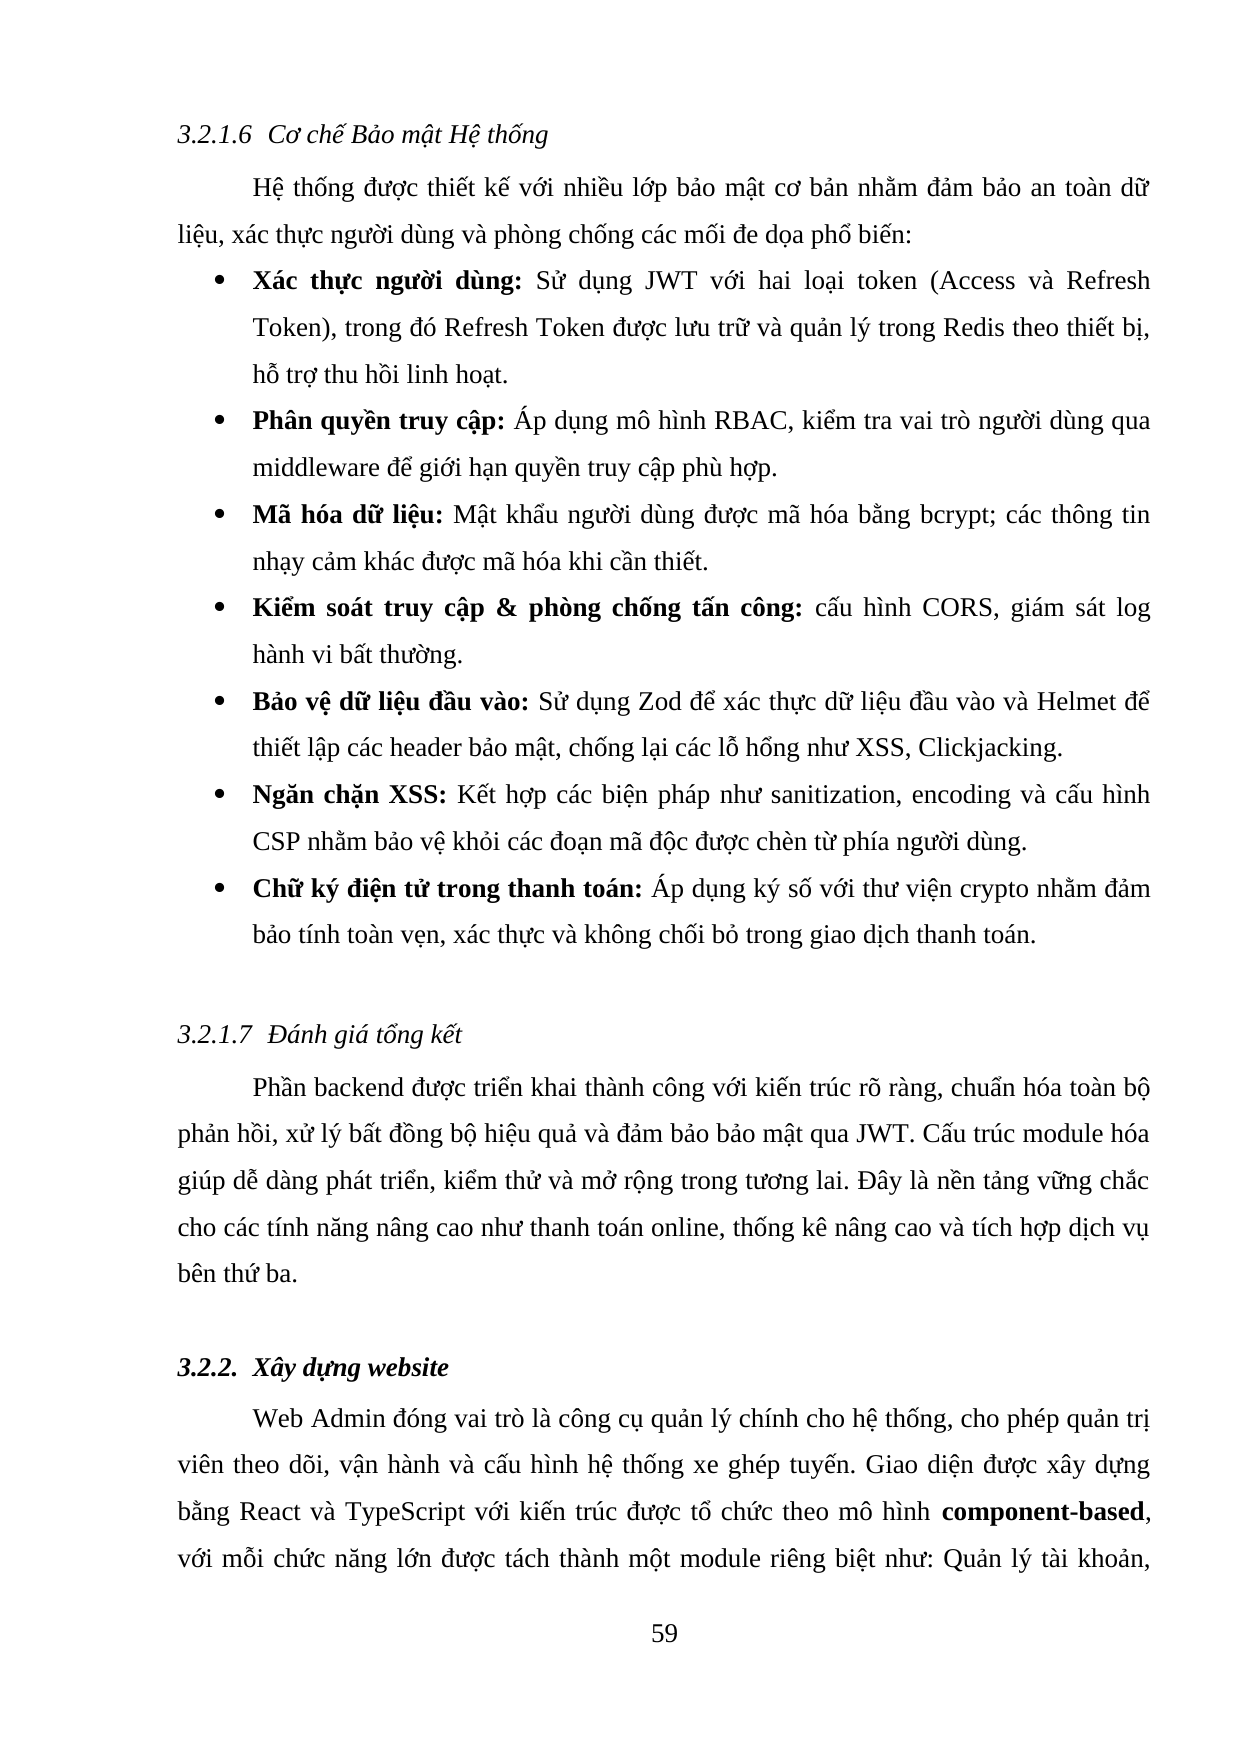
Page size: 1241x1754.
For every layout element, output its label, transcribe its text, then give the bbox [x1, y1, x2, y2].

subtitle Cơ chế Bảo mật Hệ thống [177, 118, 1152, 149]
subtitle Đánh giá tổng kết [177, 1018, 1152, 1049]
list Bảo vệ dữ liệu đầu vào: Sử dụng Zod để xác thực dữ liệu đầu vào và Helmet để thiết lập các header bảo mật, chống lại các lỗ hổng như XSS, Clickjacking. [215, 685, 1152, 763]
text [177, 1402, 1152, 1573]
text Hệ thống được thiết kế với nhiều lớp bảo mật cơ bản nhằm đảm bảo an toàn dữ liệu, xác thực người dùng và phòng chống các mối đe dọa phổ biến: [177, 171, 1152, 249]
list Chữ ký điện tử trong thanh toán: Áp dụng ký số với thư viện crypto nhằm đảm bảo tính toàn vẹn, xác thực và không chối bỏ trong giao dịch thanh toán. [215, 872, 1152, 949]
list Mã hóa dữ liệu: Mật khẩu người dùng được mã hóa bằng bcrypt; các thông tin nhạy cảm khác được mã hóa khi cần thiết. [215, 498, 1152, 576]
text Phần backend được triển khai thành công với kiến trúc rõ ràng, chuẩn hóa toàn bộ phản hồi, xử lý bất đồng bộ hiệu quả và đảm bảo bảo mật qua JWT. Cấu trúc module hóa giúp dễ dàng phát triển, kiểm thử và mở rộng trong tương lai. Đây là nền tảng vững chắc cho các tính năng nâng cao như thanh toán online, thống kê nâng cao và tích hợp dịch vụ bên thứ ba. [177, 1071, 1152, 1289]
list Kiểm soát truy cập & phòng chống tấn công: cấu hình CORS, giám sát log hành vi bất thường. [215, 591, 1152, 669]
list Ngăn chặn XSS: Kết hợp các biện pháp như sanitization, encoding và cấu hình CSP nhằm bảo vệ khỏi các đoạn mã độc được chèn từ phía người dùng. [215, 778, 1152, 856]
list Xác thực người dùng: Sử dụng JWT với hai loại token (Access và Refresh Token), trong đó Refresh Token được lưu trữ và quản lý trong Redis theo thiết bị, hỗ trợ thu hồi linh hoạt. [215, 264, 1152, 389]
list Phân quyền truy cập: Áp dụng mô hình RBAC, kiểm tra vai trò người dùng qua middleware để giới hạn quyền truy cập phù hợp. [215, 404, 1152, 482]
subtitle Xây dựng website [177, 1351, 1152, 1382]
